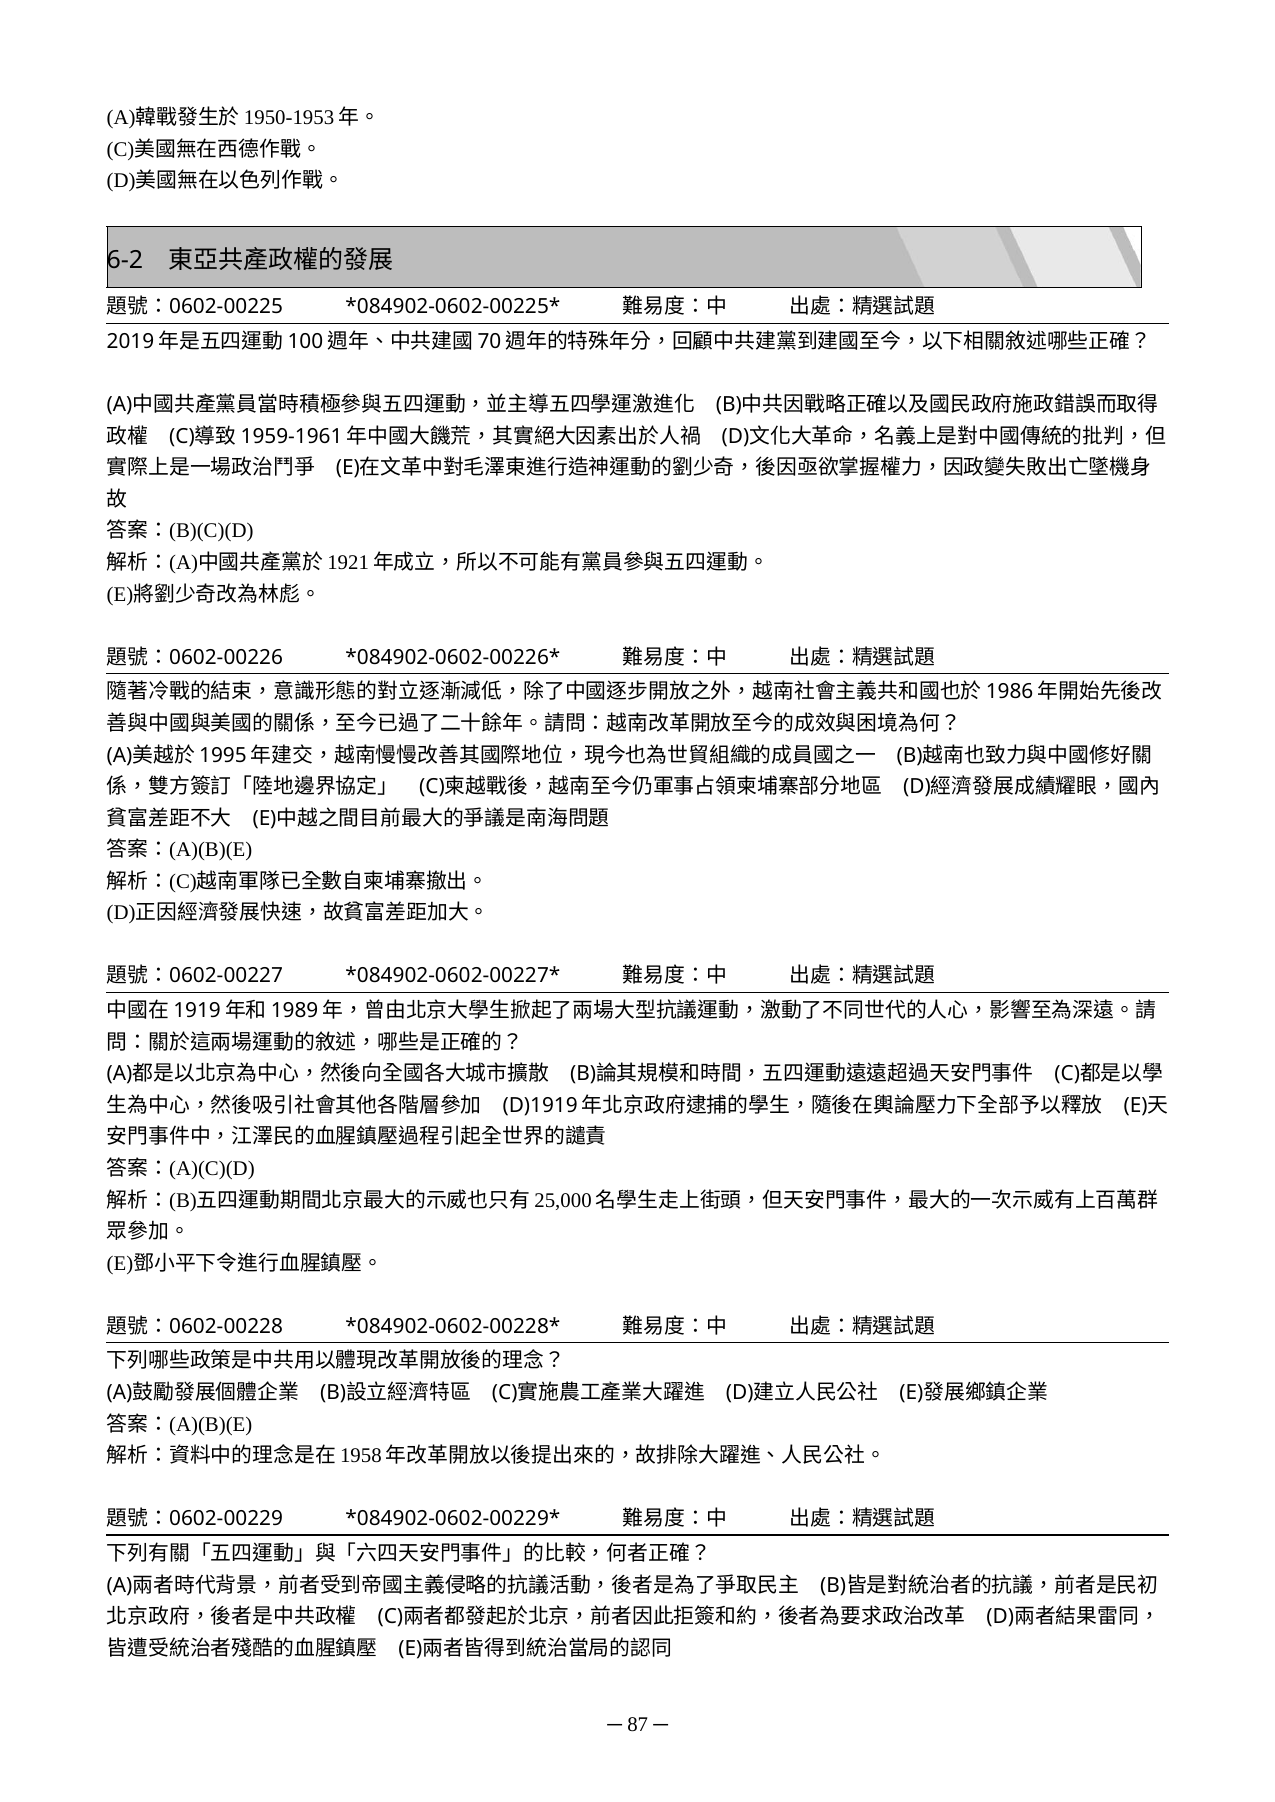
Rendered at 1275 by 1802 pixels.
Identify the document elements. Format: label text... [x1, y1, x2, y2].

text 答案：(A)(B)(E) [106, 1406, 1169, 1438]
text 解析：資料中的理念是在1958年改革開放以後提出來的，故排除大躍進、人民公社。 [106, 1438, 1169, 1469]
text 隨著冷戰的結束，意識形態的對立逐漸減低，除了中國逐步開放之外，越南社會主義共和國也於1986年開始先後改善與中國與美國的關係，至今已過了二十餘年。請問：越南改革開放至今的成效與困境為何？ (A)美越於1995年建交，越南慢慢改善其國際地位，現今也為世貿組織的成員國之一 (B)越南也致力與中國修好關係，雙方簽訂「陸地邊界協定」 (C)柬越戰後，越南至今仍軍事占領柬埔寨部分地區 (D)經濟發展成績耀眼，國內貧富差距不大 (E)中越之間目前最大的爭議是南海問題 [106, 674, 1169, 832]
text 解析：(A)中國共產黨於1921年成立，所以不可能有黨員參與五四運動。 (E)將劉少奇改為林彪。 [106, 545, 1169, 608]
text 答案：(A)(C)(D) [106, 1151, 1169, 1182]
text 2019年是五四運動100週年、中共建國70週年的特殊年分，回顧中共建黨到建國至今，以下相關敘述哪些正確？ (A)中國共產黨員當時積極參與五四運動，並主導五四學運激進化 (B)中共因戰略正確以及國民政府施政錯誤而取得政權 (C)導致1959-1961年中國大饑荒，其實絕大因素出於人禍 (D)文化大革命，名義上是對中國傳統的批判，但實際上是一場政治鬥爭 (E)在文革中對毛澤東進行造神運動的劉少奇，後因亟欲掌握權力，因政變失敗出亡墜機身故 [106, 324, 1169, 513]
text 下列哪些政策是中共用以體現改革開放後的理念？ (A)鼓勵發展個體企業 (B)設立經濟特區 (C)實施農工產業大躍進 (D)建立人民公社 (E)發展鄉鎮企業 [106, 1343, 1169, 1406]
text 下列有關「五四運動」與「六四天安門事件」的比較，何者正確？ (A)兩者時代背景，前者受到帝國主義侵略的抗議活動，後者是為了爭取民主 (B)皆是對統治者的抗議，前者是民初北京政府，後者是中共政權 (C)兩者都發起於北京，前者因此拒簽和約，後者為要求政治改革 (D)兩者結果雷同，皆遭受統治者殘酷的血腥鎮壓 (E)兩者皆得到統治當局的認同 [106, 1536, 1169, 1662]
text 中國在1919年和1989年，曾由北京大學生掀起了兩場大型抗議運動，激動了不同世代的人心，影響至為深遠。請問：關於這兩場運動的敘述，哪些是正確的？ (A)都是以北京為中心，然後向全國各大城市擴散 (B)論其規模和時間，五四運動遠遠超過天安門事件 (C)都是以學生為中心，然後吸引社會其他各階層參加 (D)1919年北京政府逮捕的學生，隨後在輿論壓力下全部予以釋放 (E)天安門事件中，江澤民的血腥鎮壓過程引起全世界的譴責 [106, 993, 1169, 1151]
text 6-2 東亞共產政權的發展 [106, 226, 1169, 289]
text 題號：0602-00225 *084902-0602-00225* 難易度：中 出處：精選試題 [106, 289, 1169, 323]
text 答案：(A)(B)(E) [106, 832, 1169, 863]
text 答案：(B)(C)(D) [106, 513, 1169, 545]
text 題號：0602-00228 *084902-0602-00228* 難易度：中 出處：精選試題 [106, 1308, 1169, 1342]
text 解析：(C)越南軍隊已全數自柬埔寨撤出。 (D)正因經濟發展快速，故貧富差距加大。 [106, 863, 1169, 927]
text 題號：0602-00226 *084902-0602-00226* 難易度：中 出處：精選試題 [106, 639, 1169, 673]
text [106, 100, 1169, 194]
text 題號：0602-00227 *084902-0602-00227* 難易度：中 出處：精選試題 [106, 958, 1169, 992]
text 解析：(B)五四運動期間北京最大的示威也只有25,000名學生走上街頭，但天安門事件，最大的一次示威有上百萬群眾參加。 (E)鄧小平下令進行血腥鎮壓。 [106, 1182, 1169, 1277]
text 題號：0602-00229 *084902-0602-00229* 難易度：中 出處：精選試題 [106, 1501, 1169, 1534]
